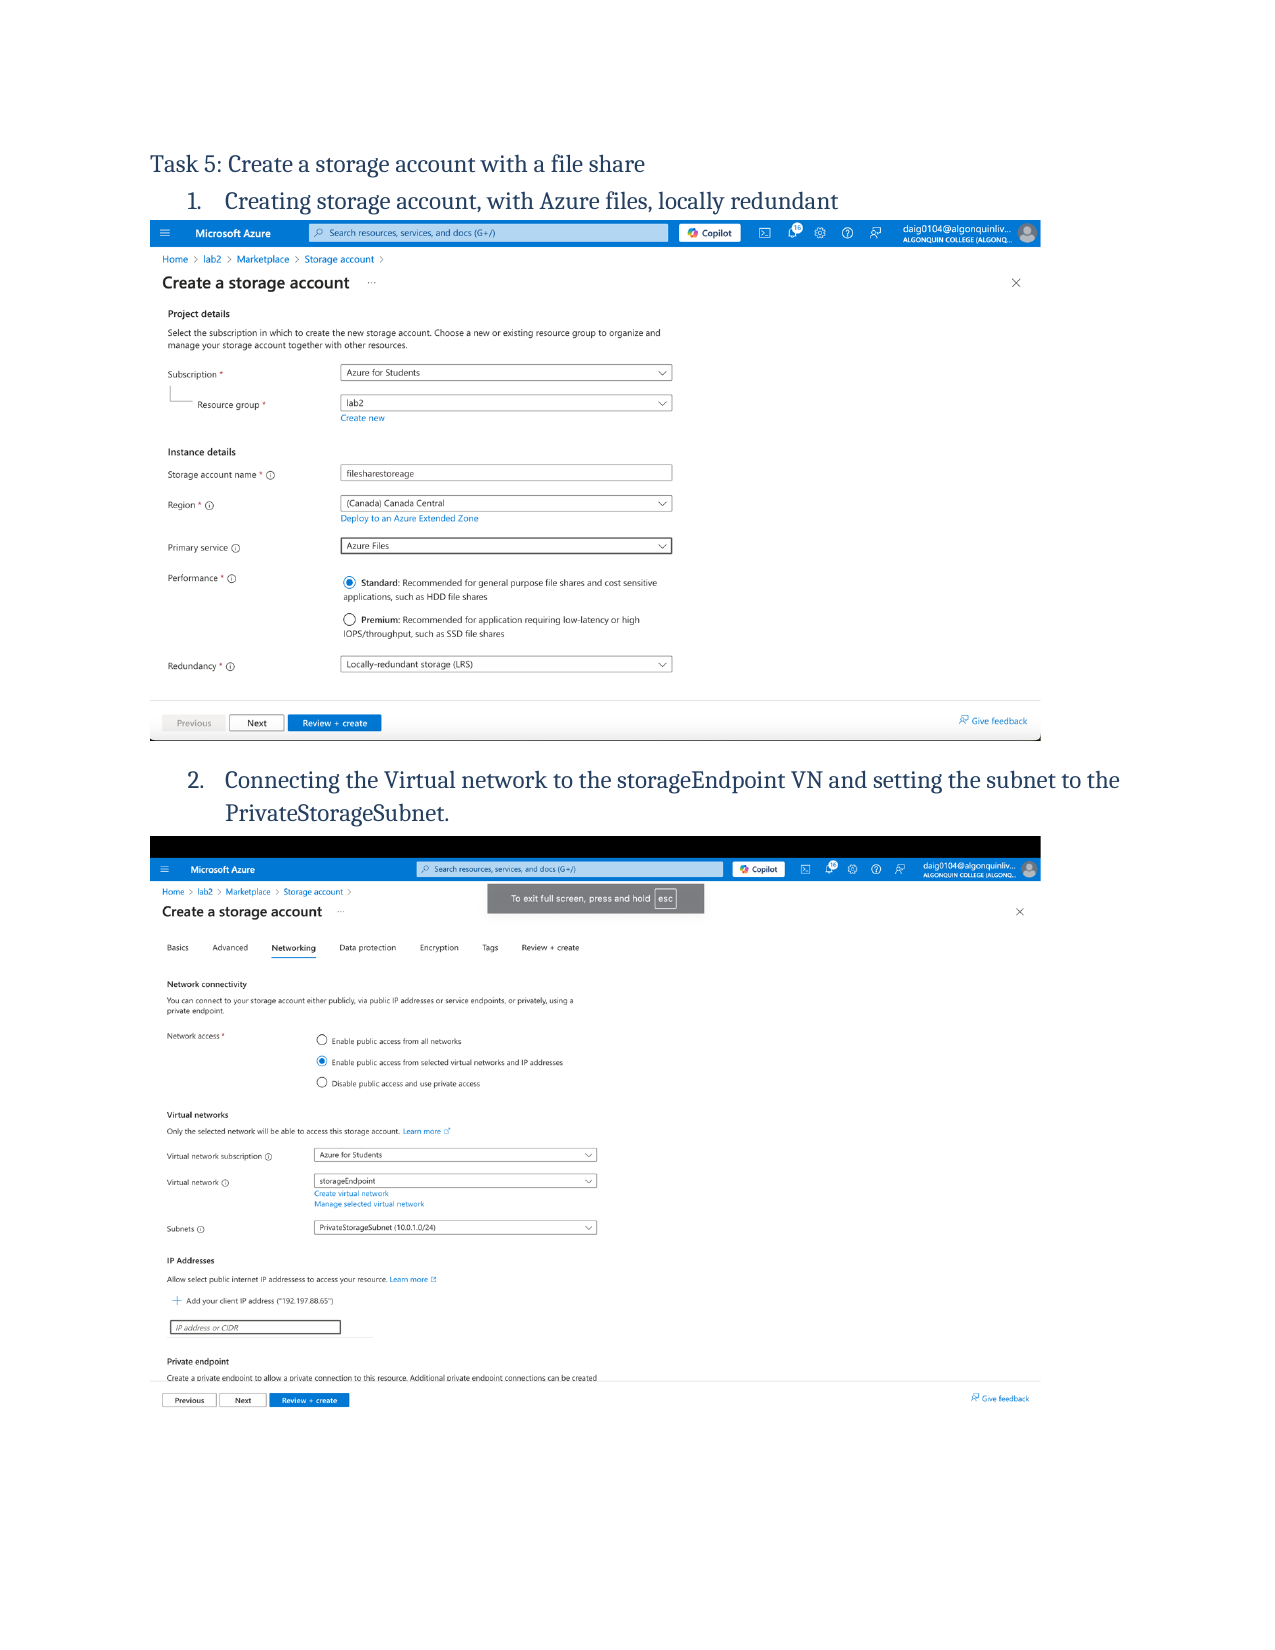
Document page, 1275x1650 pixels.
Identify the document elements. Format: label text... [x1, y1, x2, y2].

subtitle Creating storage account, with Azure files, locally redundant [187, 187, 1125, 216]
picture [150, 220, 1041, 741]
subtitle Connecting the Virtual network to the storageEndpoint VN and setting the subnet to the PrivateStorageSubnet. [187, 766, 1125, 828]
subtitle Task 5: Create a storage account with a file share [150, 150, 1125, 179]
picture [150, 836, 1041, 1415]
